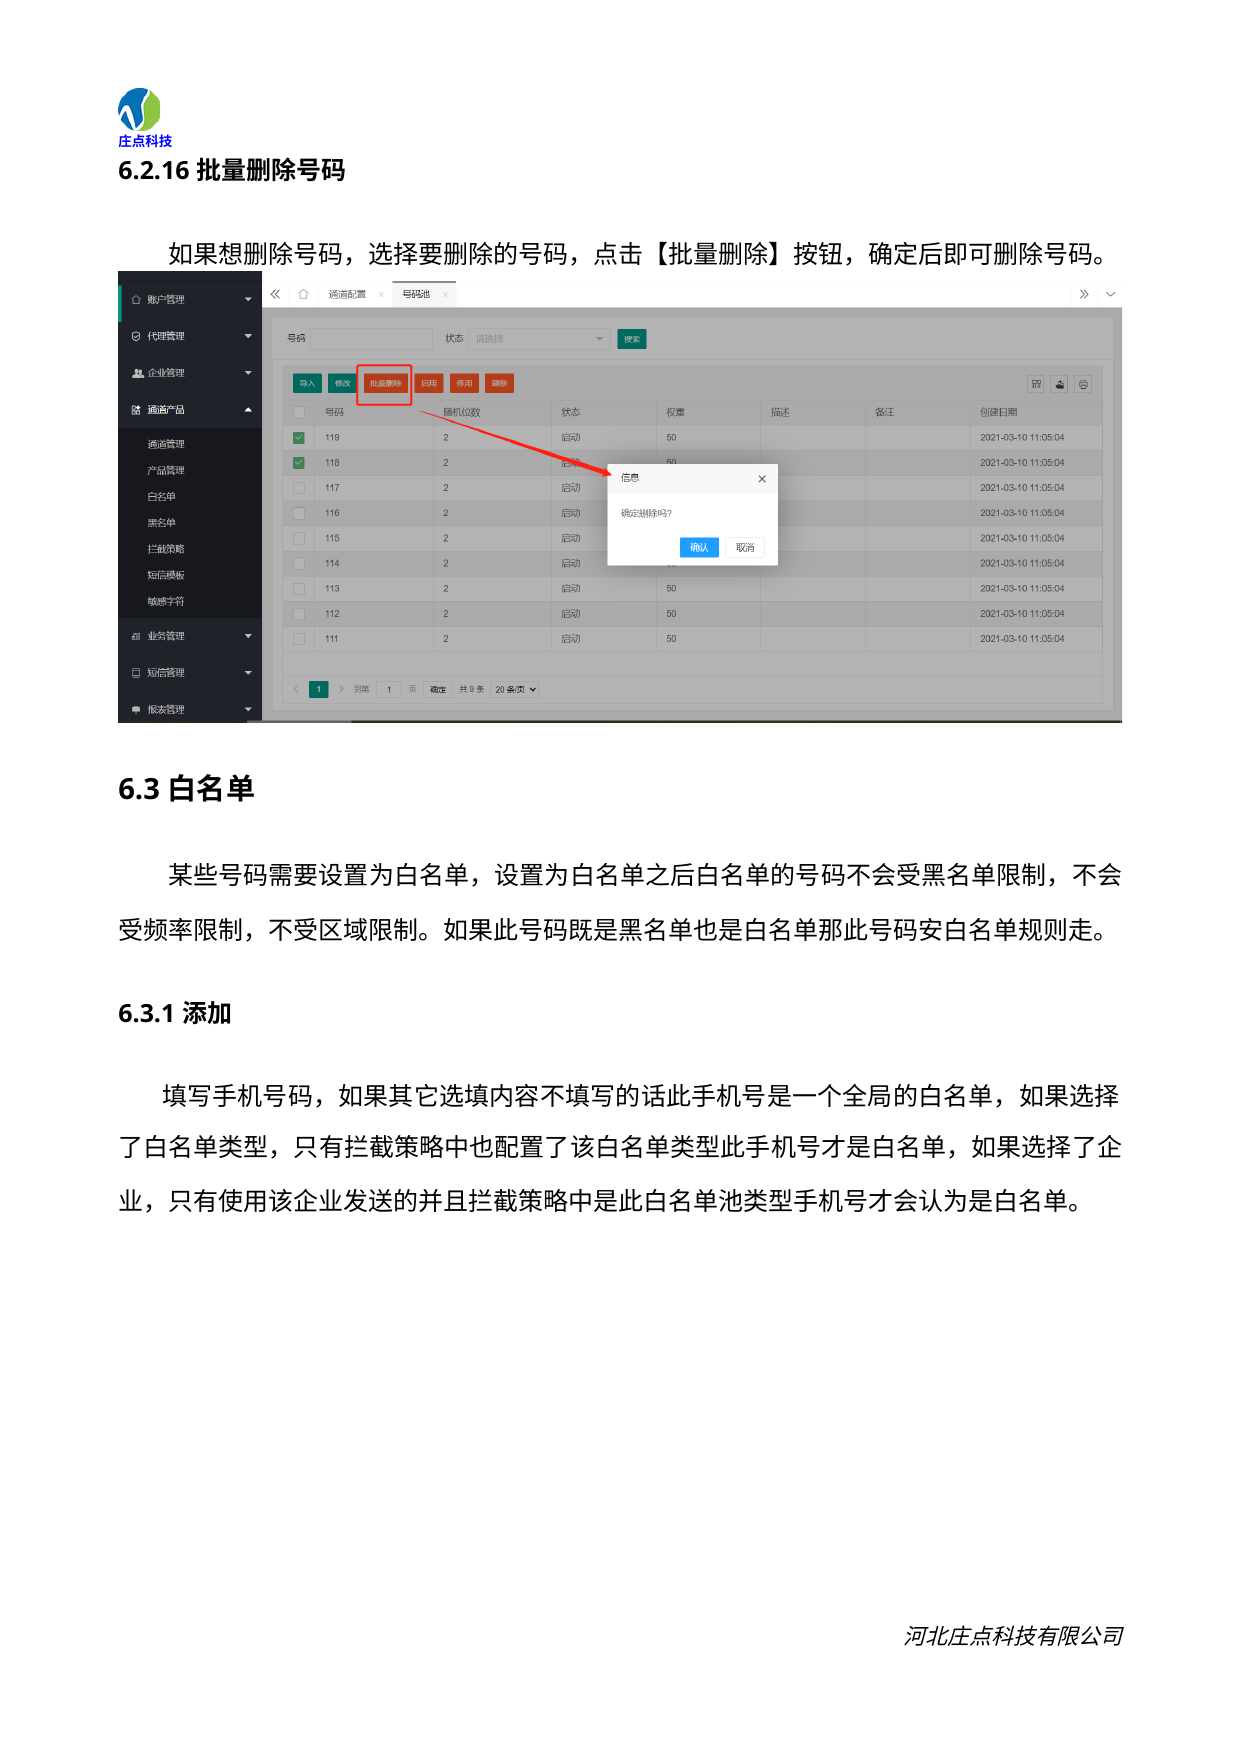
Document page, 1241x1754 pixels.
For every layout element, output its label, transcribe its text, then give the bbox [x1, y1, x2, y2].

picture [118, 271, 1123, 723]
subtitle 6.2.16 批量删除号码 [118, 150, 1122, 186]
text 如果想删除号码，选择要删除的号码，点击【批量删除】按钮，确定后即可删除号码。 [118, 235, 1122, 271]
picture [118, 88, 161, 131]
subtitle 6.3.1 添加 [118, 994, 1122, 1030]
text 某些号码需要设置为白名单，设置为白名单之后白名单的号码不会受黑名单限制，不会受频率限制，不受区域限制。如果此号码既是黑名单也是白名单那此号码安白名单规则走。 [118, 858, 1122, 946]
text 填写手机号码，如果其它选填内容不填写的话此手机号是一个全局的白名单，如果选择了白名单类型，只有拦截策略中也配置了该白名单类型此手机号才是白名单，如果选择了企业，只有使用该企业发送的并且拦截策略中是此白名单池类型手机号才会认为是白名单。 [118, 1078, 1122, 1218]
subtitle 6.3 白名单 [118, 765, 1122, 808]
